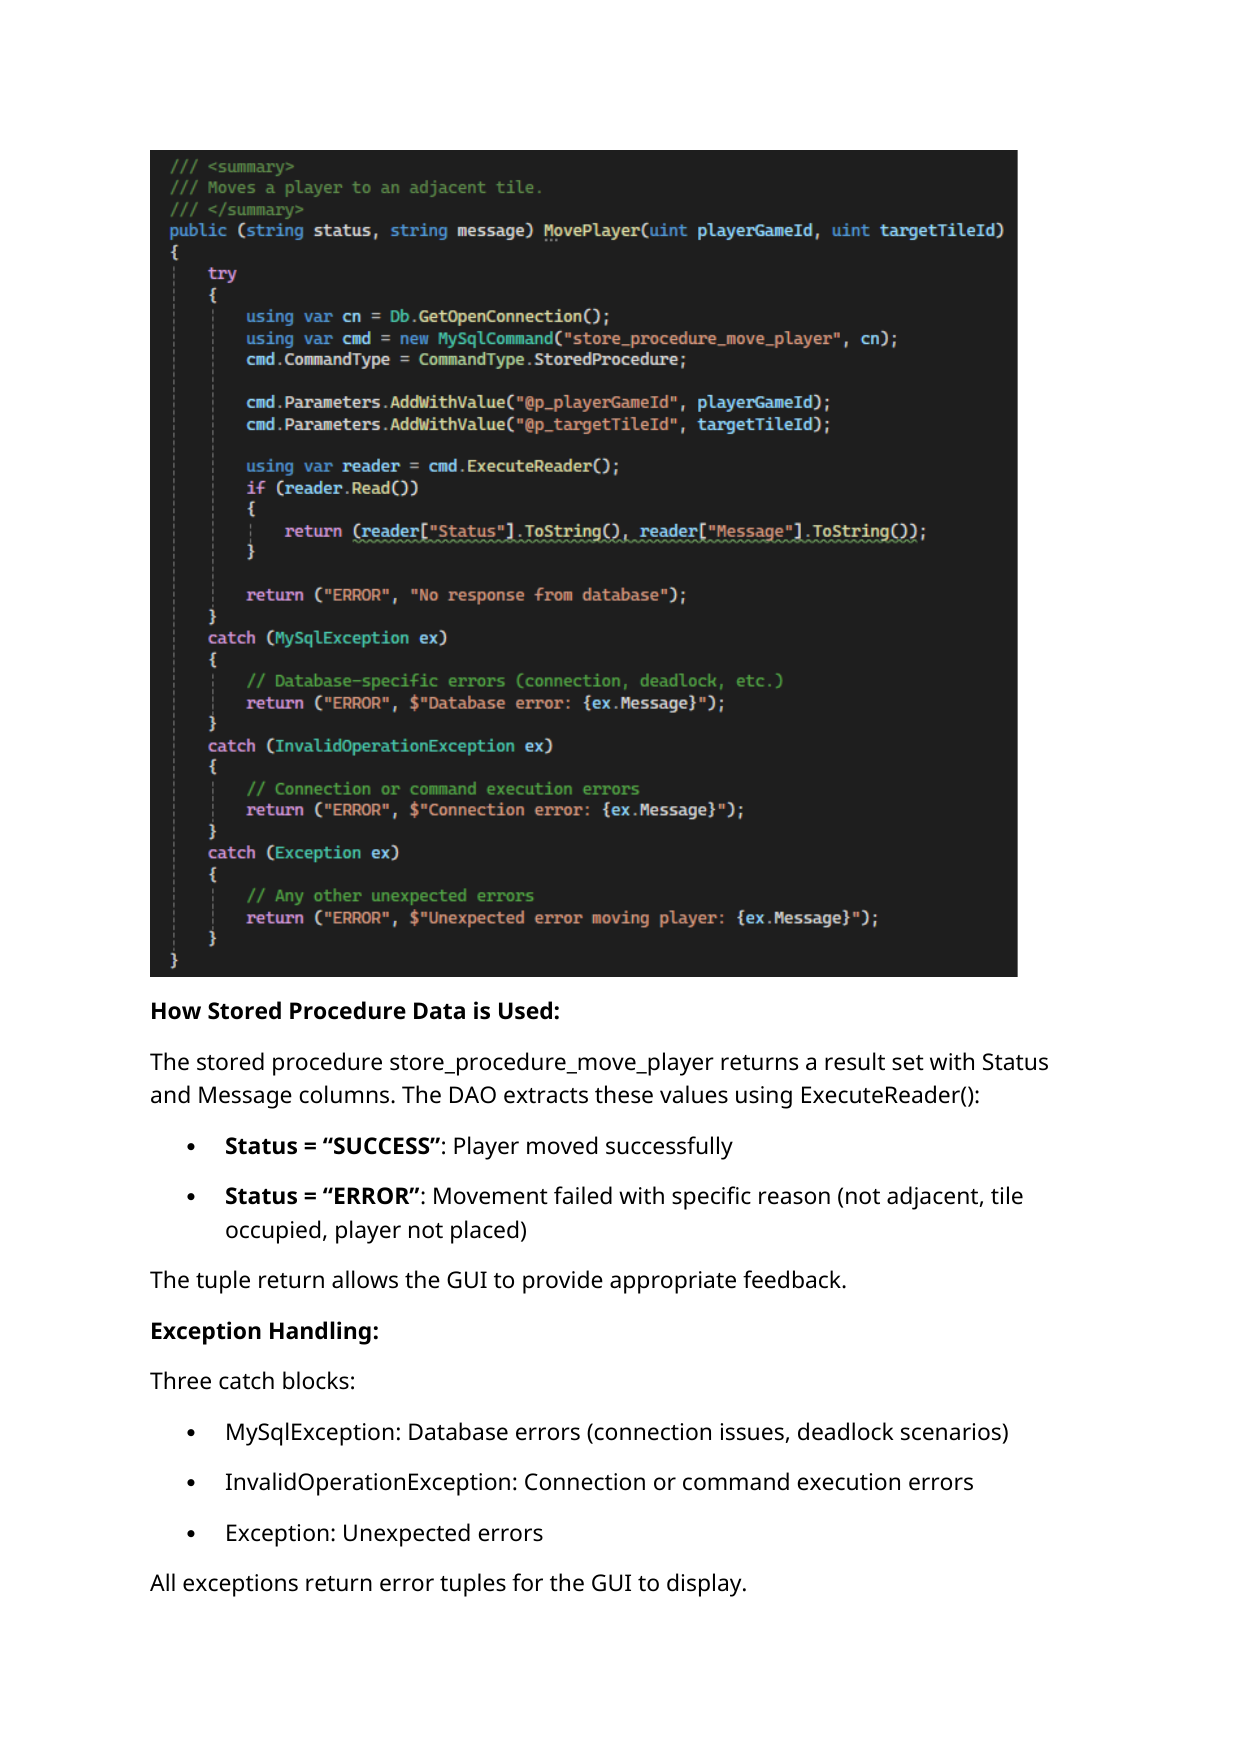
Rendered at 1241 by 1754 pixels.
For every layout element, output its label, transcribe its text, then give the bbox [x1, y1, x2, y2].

text All exceptions return error tuples for the GUI to display. [150, 1567, 1090, 1598]
text The tuple return allows the GUI to provide appropriate feedback. [150, 1264, 1090, 1296]
list Status = “ERROR”: Movement failed with specific reason (not adjacent, tile occupied, player not placed) [187, 1180, 1090, 1245]
text The stored procedure store_procedure_move_player returns a result set with Status and Message columns. The DAO extracts these values using ExecuteReader(): [150, 1046, 1090, 1111]
text Exception Handling: [150, 1315, 1090, 1346]
picture [150, 150, 1018, 977]
text Three catch blocks: [150, 1365, 1090, 1397]
list MySqlException: Database errors (connection issues, deadlock scenarios) [187, 1416, 1090, 1447]
list Status = “SUCCESS”: Player moved successfully [187, 1130, 1090, 1161]
list Exception: Unexpected errors [187, 1517, 1090, 1548]
text How Stored Procedure Data is Used: [150, 995, 1090, 1027]
list InvalidOperationException: Connection or command execution errors [187, 1466, 1090, 1497]
